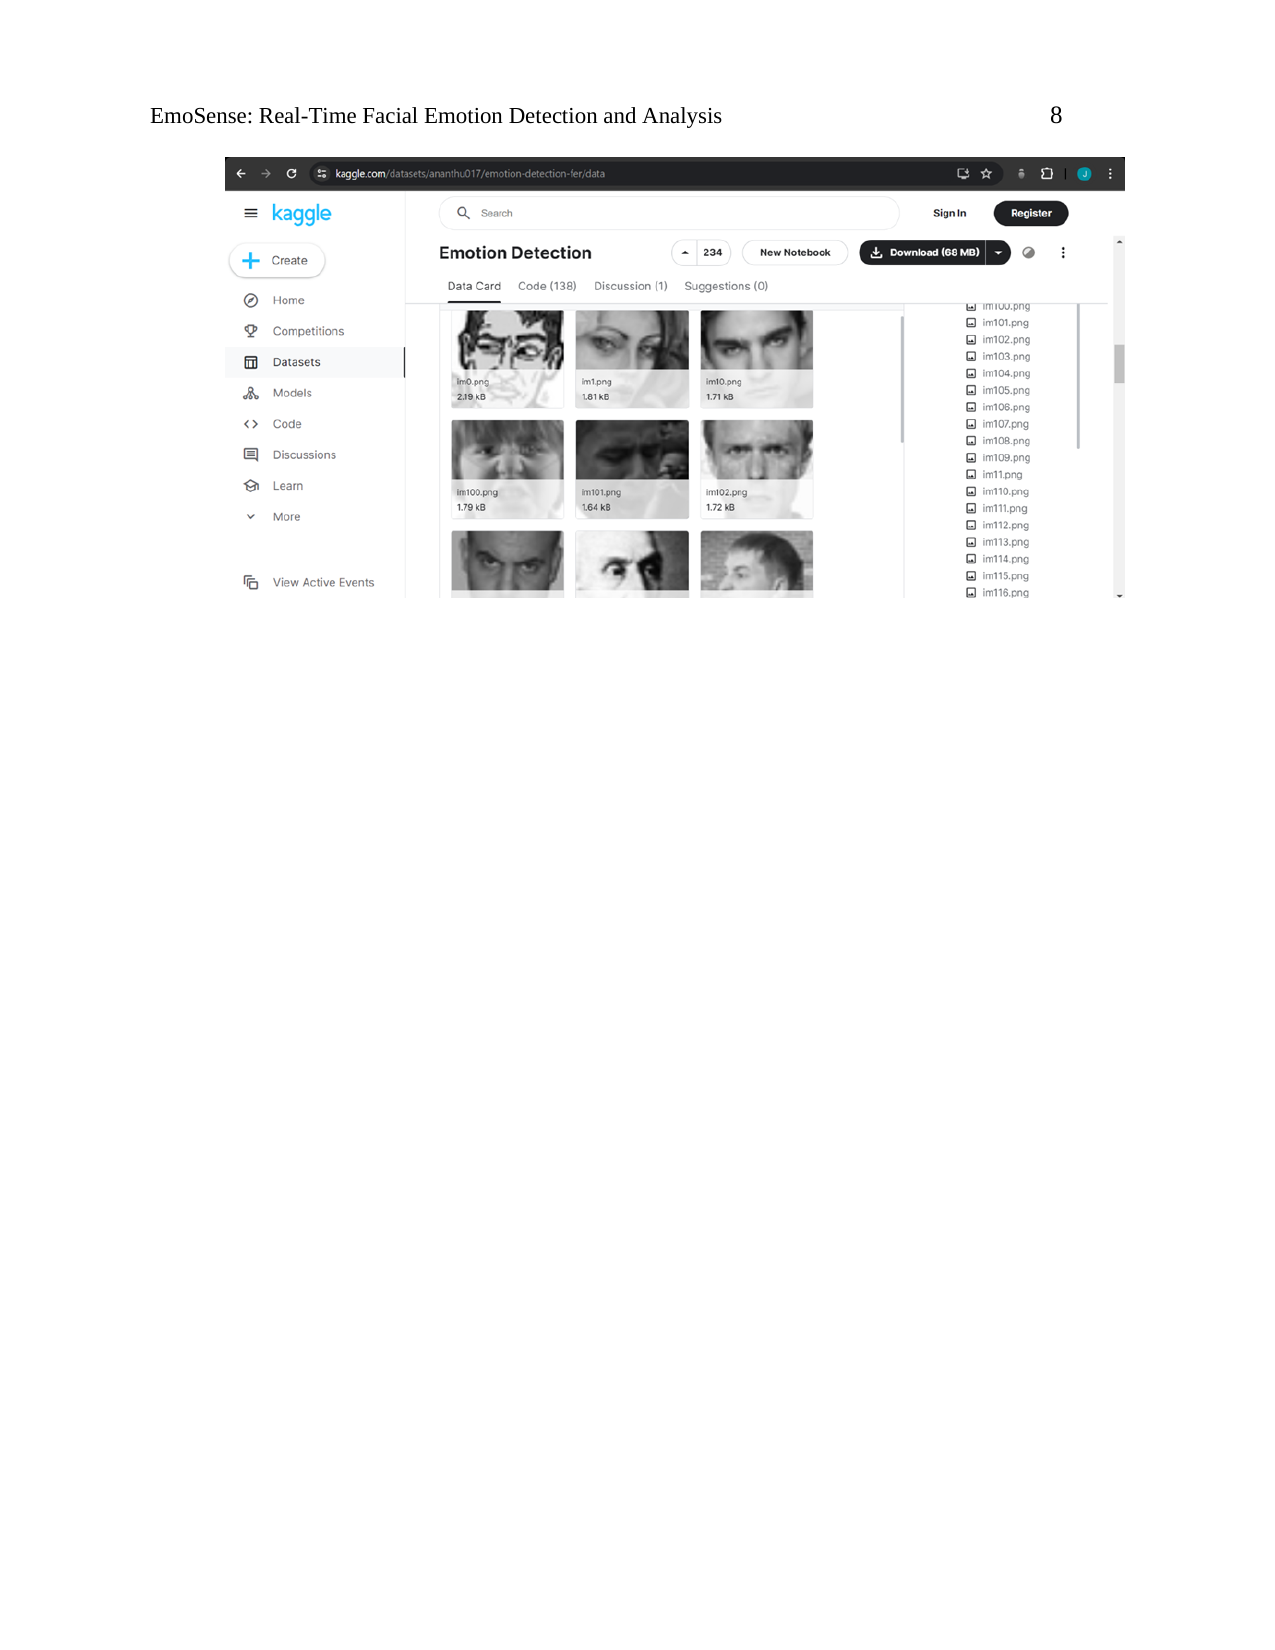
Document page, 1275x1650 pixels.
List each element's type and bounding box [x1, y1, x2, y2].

picture [225, 157, 1125, 598]
